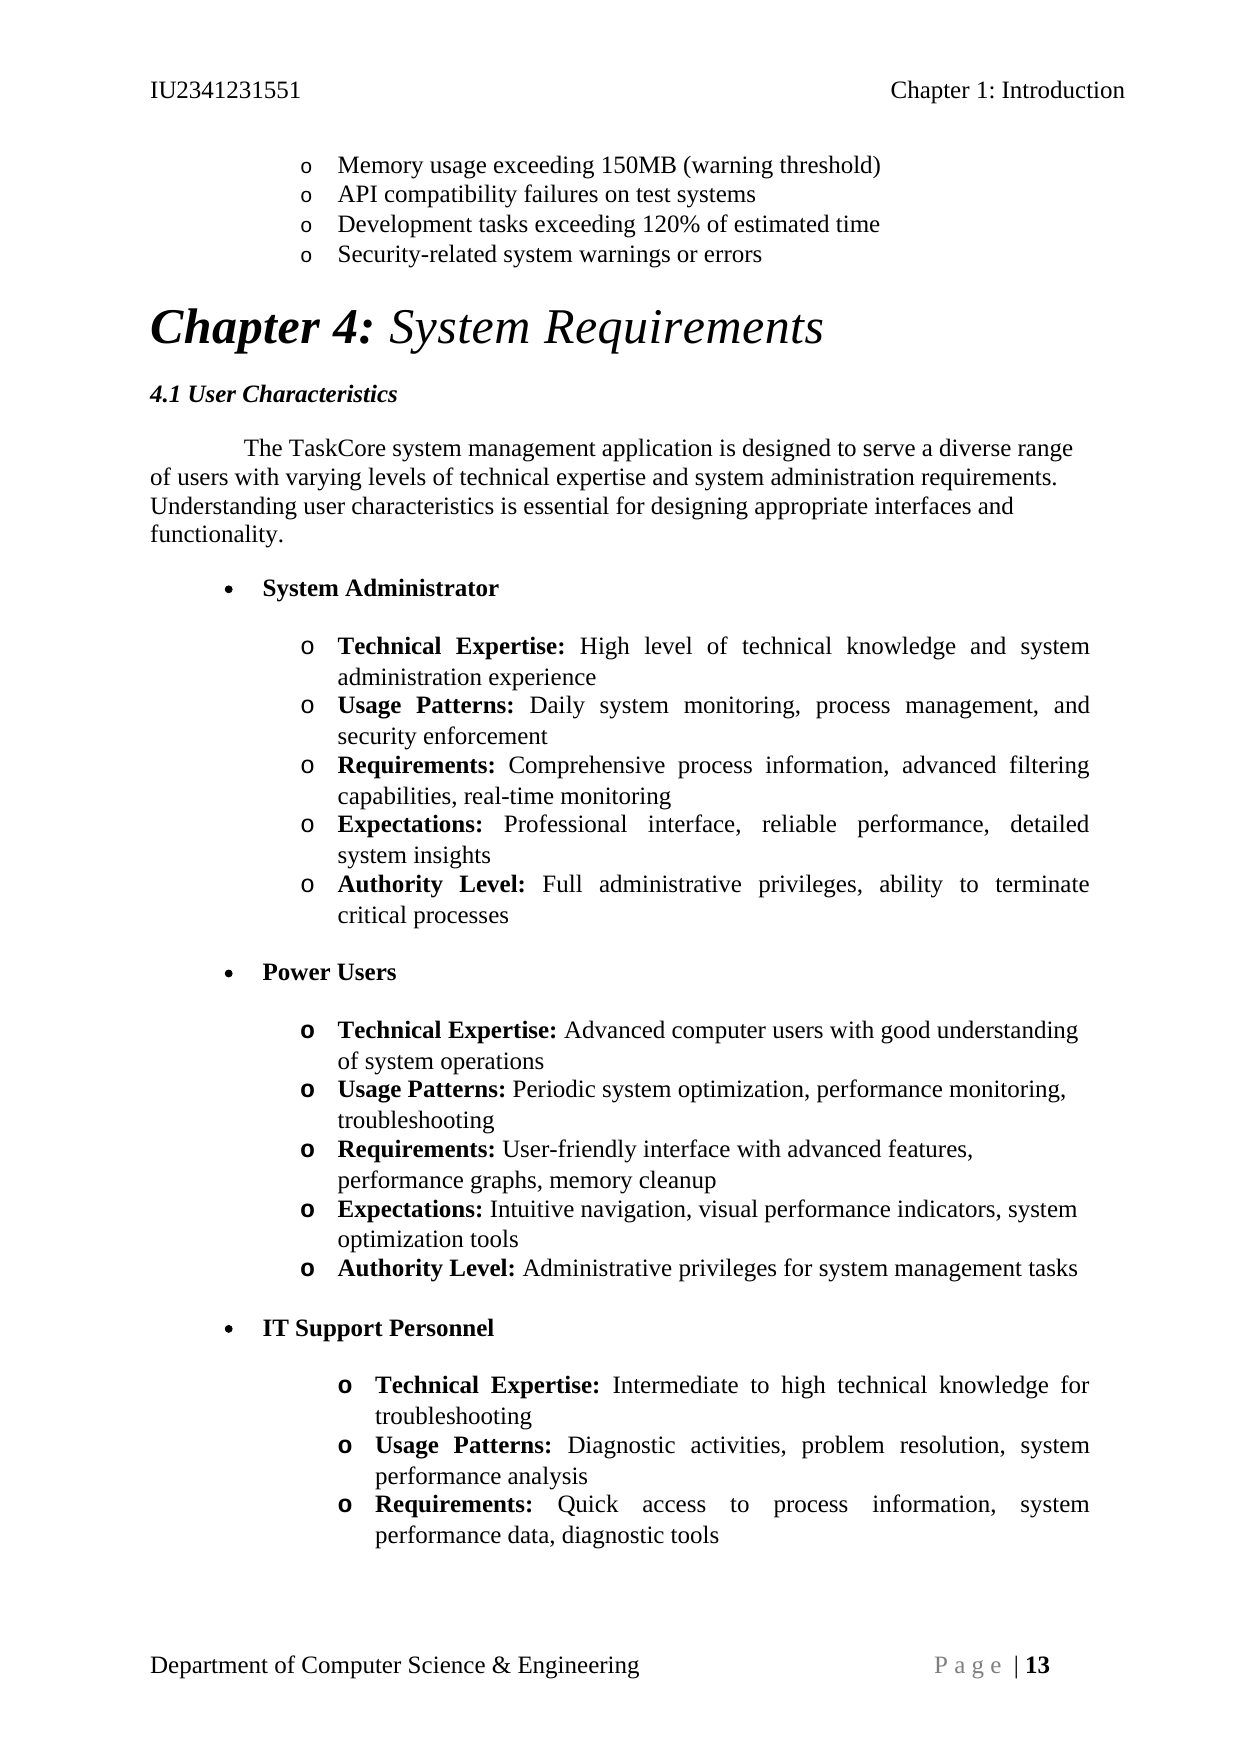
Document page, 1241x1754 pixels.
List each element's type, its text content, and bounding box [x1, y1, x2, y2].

list Memory usage exceeding 150MB (warning threshold) [300, 150, 1090, 179]
list IT Support Personnel [225, 1313, 1090, 1342]
subtitle Chapter 4: System Requirements [150, 297, 1090, 354]
list Technical Expertise: High level of technical knowledge and system administration experience [300, 631, 1090, 690]
list Usage Patterns: Daily system monitoring, process management, and security enforcement [300, 690, 1090, 750]
list Requirements: User-friendly interface with advanced features, performance graphs, memory cleanup [300, 1134, 1090, 1194]
list Development tasks exceeding 120% of estimated time [300, 209, 1090, 239]
text The TaskCore system management application is designed to serve a diverse range of users with varying levels of technical expertise and system administration requirements. Understanding user characteristics is essential for designing appropriate interfaces and functionality. [150, 433, 1090, 548]
list Usage Patterns: Diagnostic activities, problem resolution, system performance analysis [337, 1430, 1090, 1489]
list Security-related system warnings or errors [300, 239, 1090, 268]
list Technical Expertise: Advanced computer users with good understanding of system operations [300, 1015, 1090, 1074]
subtitle User Characteristics [150, 379, 1090, 408]
list Authority Level: Administrative privileges for system management tasks [300, 1253, 1090, 1284]
list Usage Patterns: Periodic system optimization, performance monitoring, troubleshooting [300, 1074, 1090, 1134]
list System Administrator [225, 573, 1090, 602]
list Authority Level: Full administrative privileges, ability to terminate critical processes [300, 869, 1090, 929]
list Requirements: Quick access to process information, system performance data, diagnostic tools [337, 1489, 1090, 1549]
list Expectations: Professional interface, reliable performance, detailed system insights [300, 809, 1090, 869]
list Technical Expertise: Intermediate to high technical knowledge for troubleshooting [337, 1370, 1090, 1430]
list Requirements: Comprehensive process information, advanced filtering capabilities, real-time monitoring [300, 750, 1090, 809]
list Expectations: Intuitive navigation, visual performance indicators, system optimization tools [300, 1194, 1090, 1253]
list API compatibility failures on test systems [300, 179, 1090, 209]
list Power Users [225, 957, 1090, 986]
